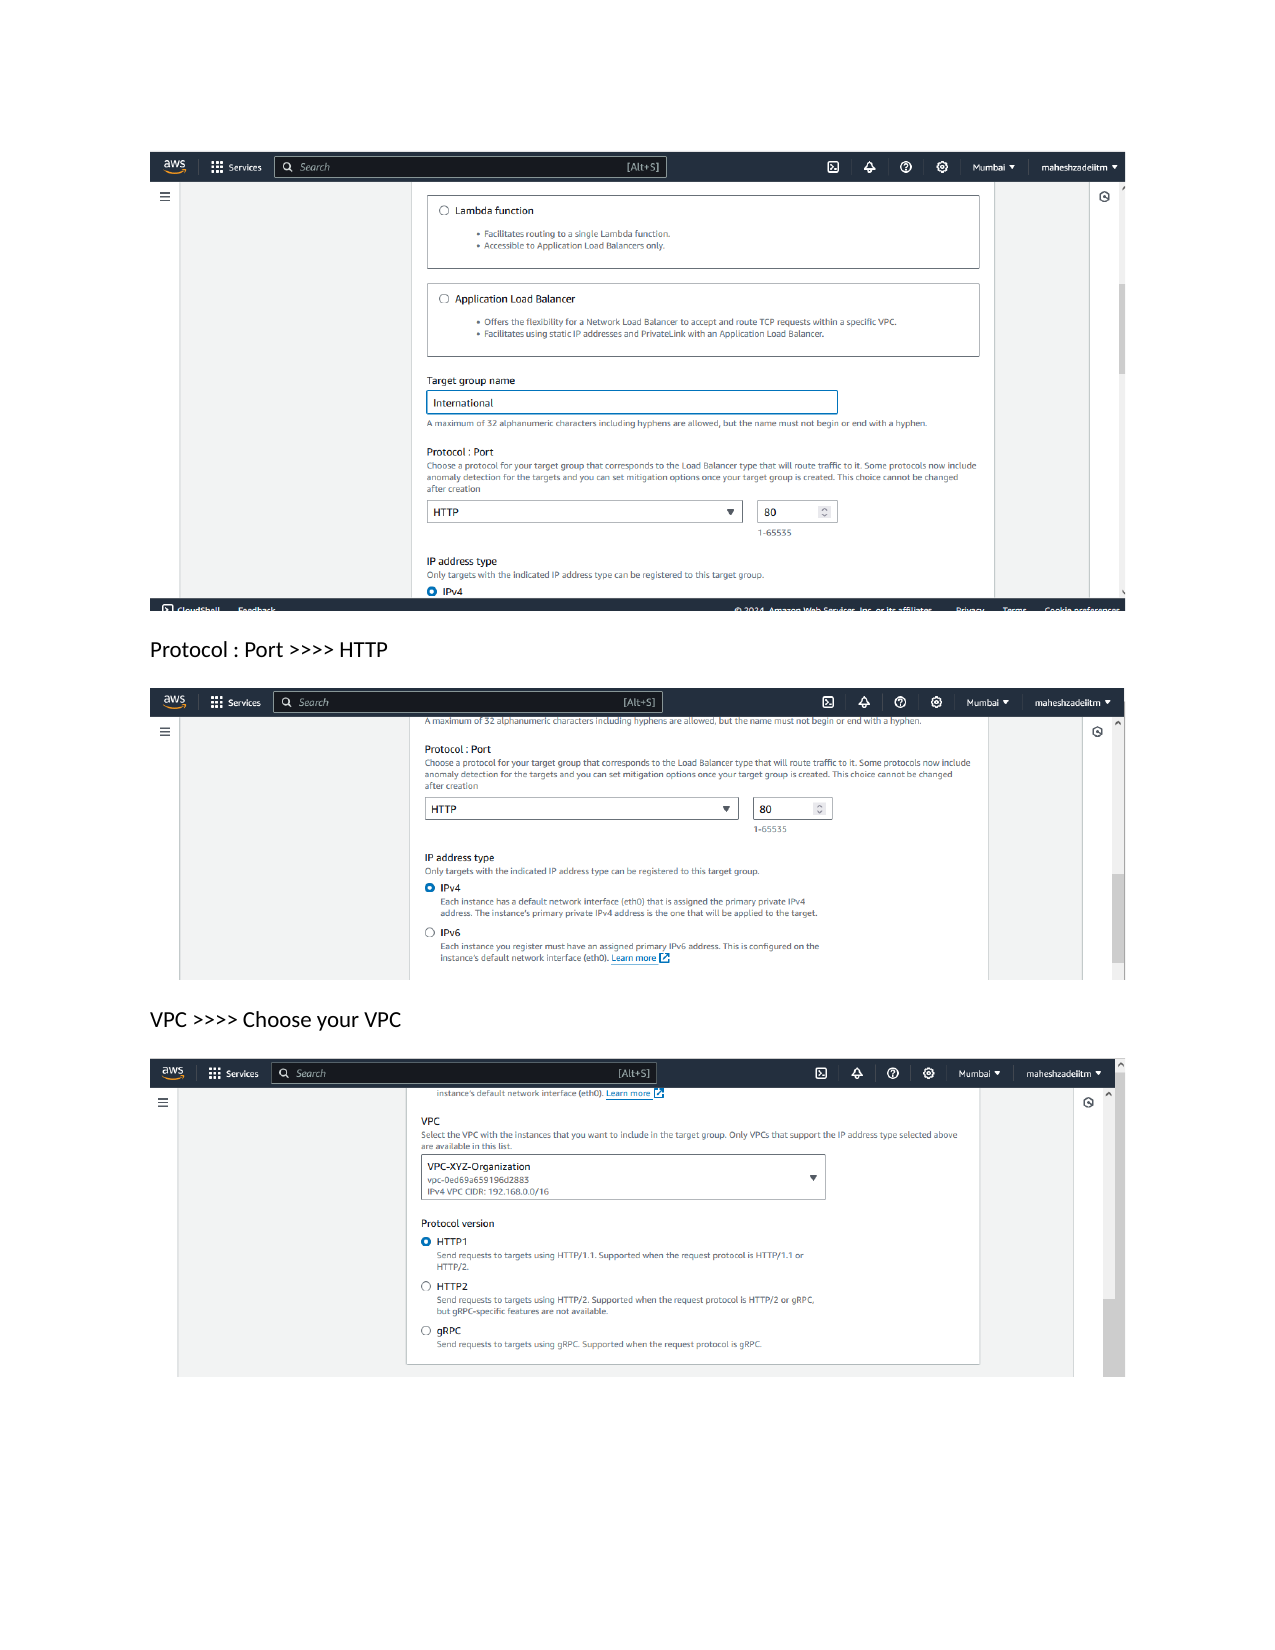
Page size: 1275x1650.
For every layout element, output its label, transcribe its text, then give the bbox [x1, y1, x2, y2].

text VPC >>>> Choose your VPC [150, 1005, 1125, 1033]
text Protocol : Port >>>> HTTP [150, 636, 1125, 664]
picture [150, 150, 1125, 611]
picture [150, 1058, 1125, 1377]
picture [150, 688, 1125, 980]
